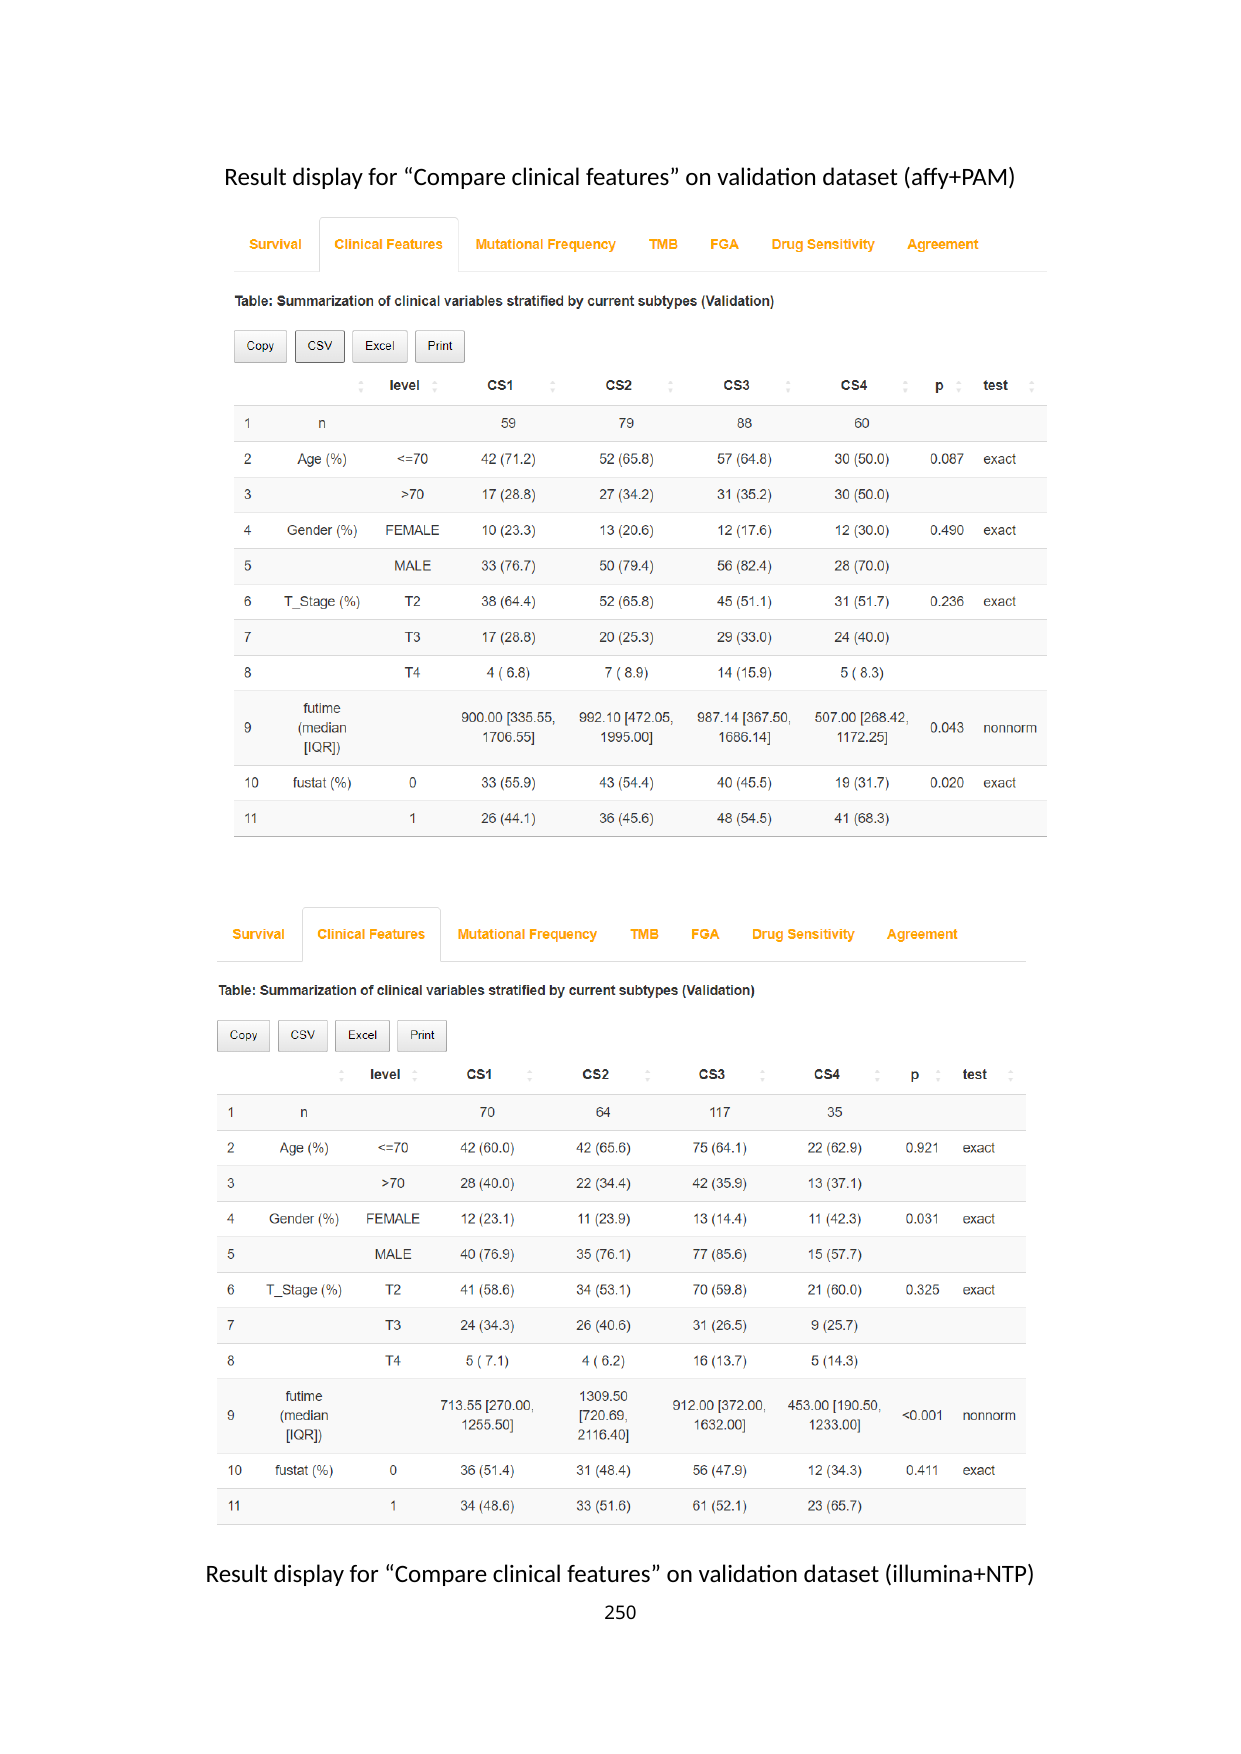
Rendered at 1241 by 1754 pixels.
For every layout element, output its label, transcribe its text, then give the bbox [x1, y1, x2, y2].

picture [221, 210, 1052, 849]
picture [206, 899, 1034, 1541]
text Result display for “Compare clinical features” on validation dataset (affy+PAM) [187, 160, 1053, 192]
